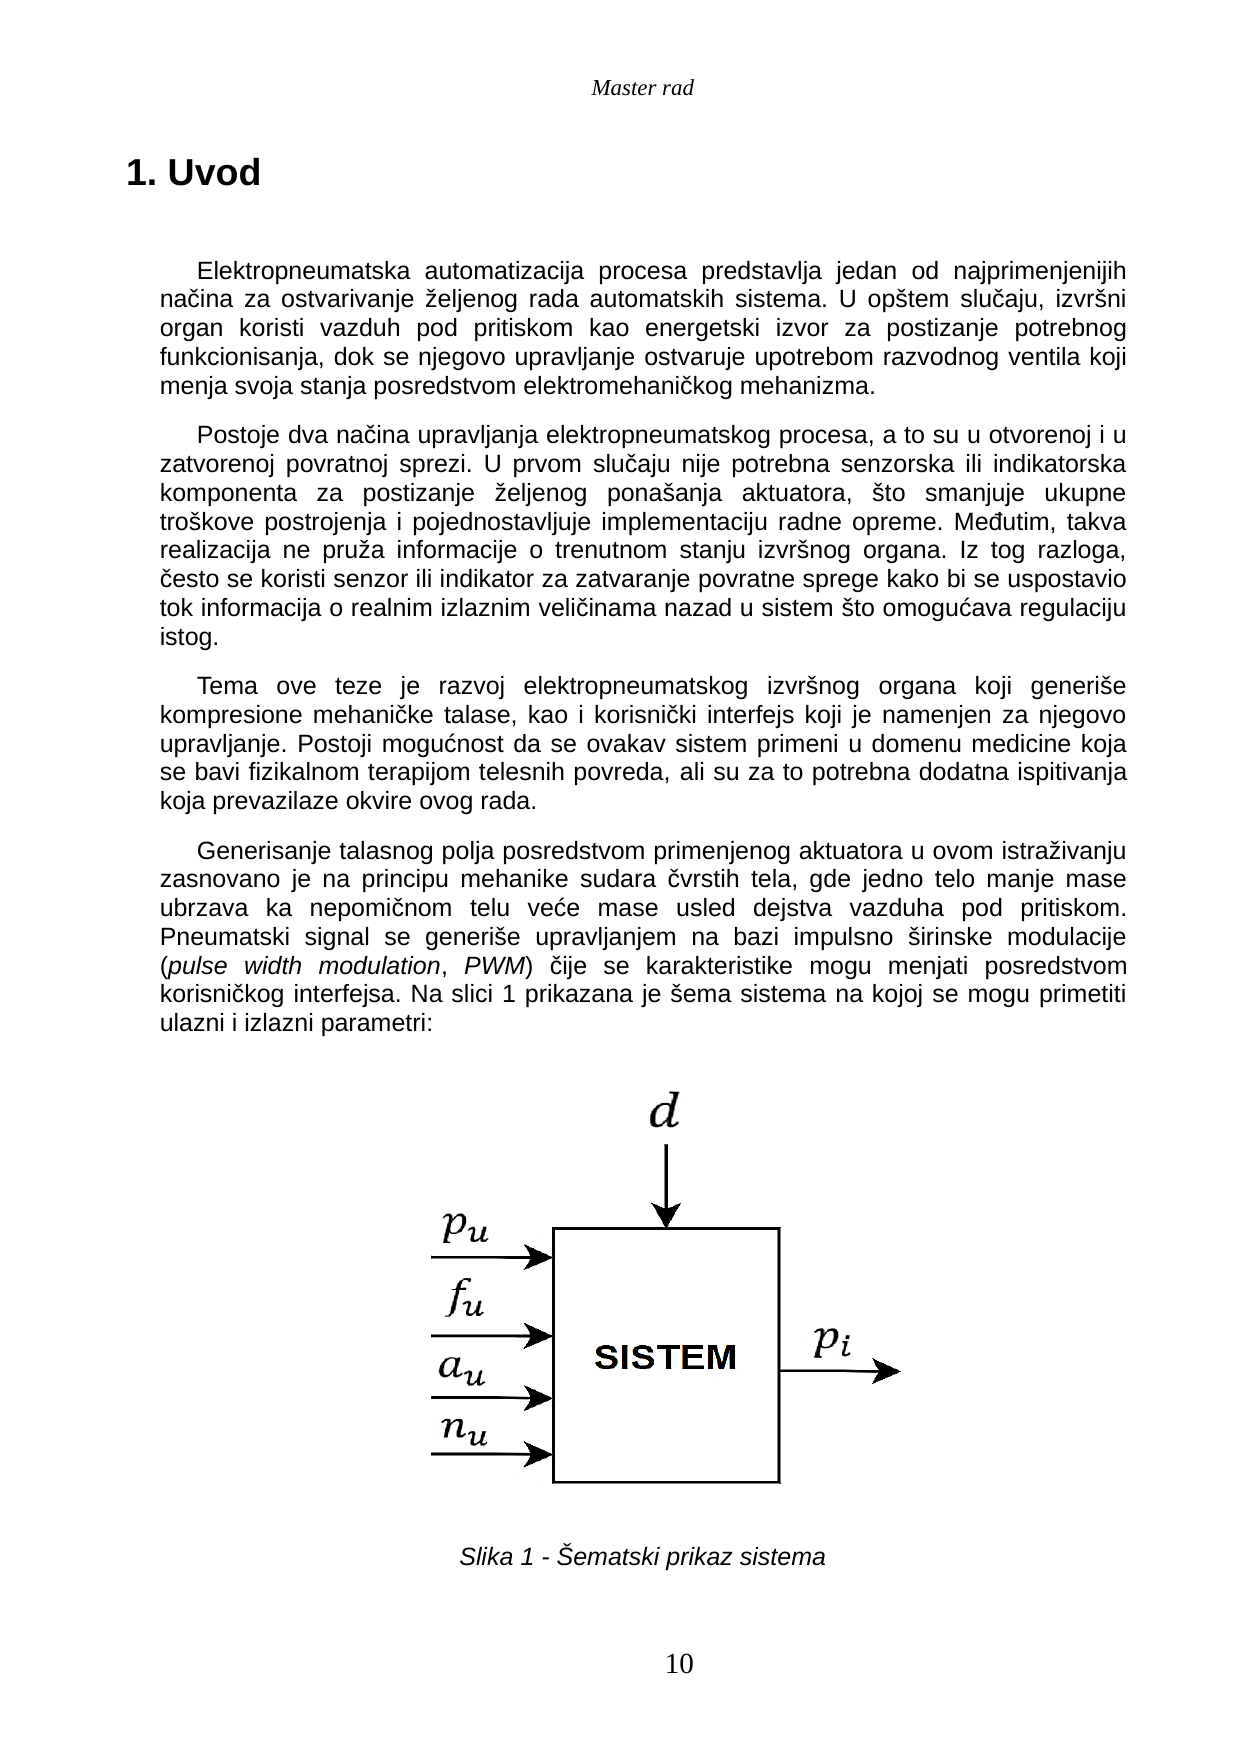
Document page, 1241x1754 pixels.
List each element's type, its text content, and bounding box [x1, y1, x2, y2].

text Slika 1 - Šematski prikaz sistema [159, 1542, 1128, 1571]
text Elektropneumatska automatizacija procesa predstavlja jedan od najprimenjenijih načina za ostvarivanje željenog rada automatskih sistema. U opštem slučaju, izvršni organ koristi vazduh pod pritiskom kao energetski izvor za postizanje potrebnog funkcionisanja, dok se njegovo upravljanje ostvaruje upotrebom razvodnog ventila koji menja svoja stanja posredstvom elektromehaničkog mehanizma. [159, 256, 1128, 399]
text Generisanje talasnog polja posredstvom primenjenog aktuatora u ovom istraživanju zasnovano je na principu mehanike sudara čvrstih tela, gde jedno telo manje mase ubrzava ka nepomičnom telu veće mase usled dejstva vazduha pod pritiskom. Pneumatski signal se generiše upravljanjem na bazi impulsno širinske modulacije (pulse width modulation, PWM) čije se karakteristike mogu menjati posredstvom korisničkog interfejsa. Na slici 1 prikazana je šema sistema na kojoj se mogu primetiti ulazni i izlazni parametri: [159, 836, 1128, 1037]
text Tema ove teze je razvoj elektropneumatskog izvršnog organa koji generiše kompresione mehaničke talase, kao i korisnički interfejs koji je namenjen za njegovo upravljanje. Postoji mogućnost da se ovakav sistem primeni u domenu medicine koja se bavi fizikalnom terapijom telesnih povreda, ali su za to potrebna dodatna ispitivanja koja prevazilaze okvire ovog rada. [159, 671, 1128, 815]
text Postoje dva načina upravljanja elektropneumatskog procesa, a to su u otvorenoj i u zatvorenoj povratnoj sprezi. U prvom slučaju nije potrebna senzorska ili indikatorska komponenta za postizanje željenog ponašanja aktuatora, što smanjuje ukupne troškove postrojenja i pojednostavljuje implementaciju radne opreme. Međutim, takva realizacija ne pruža informacije o trenutnom stanju izvršnog organa. Iz tog razloga, često se koristi senzor ili indikator za zatvaranje povratne sprege kako bi se uspostavio tok informacija o realnim izlaznim veličinama nazad u sistem što omogućava regulaciju istog. [159, 420, 1128, 650]
subtitle Uvod [89, 150, 537, 193]
picture [402, 1078, 923, 1501]
